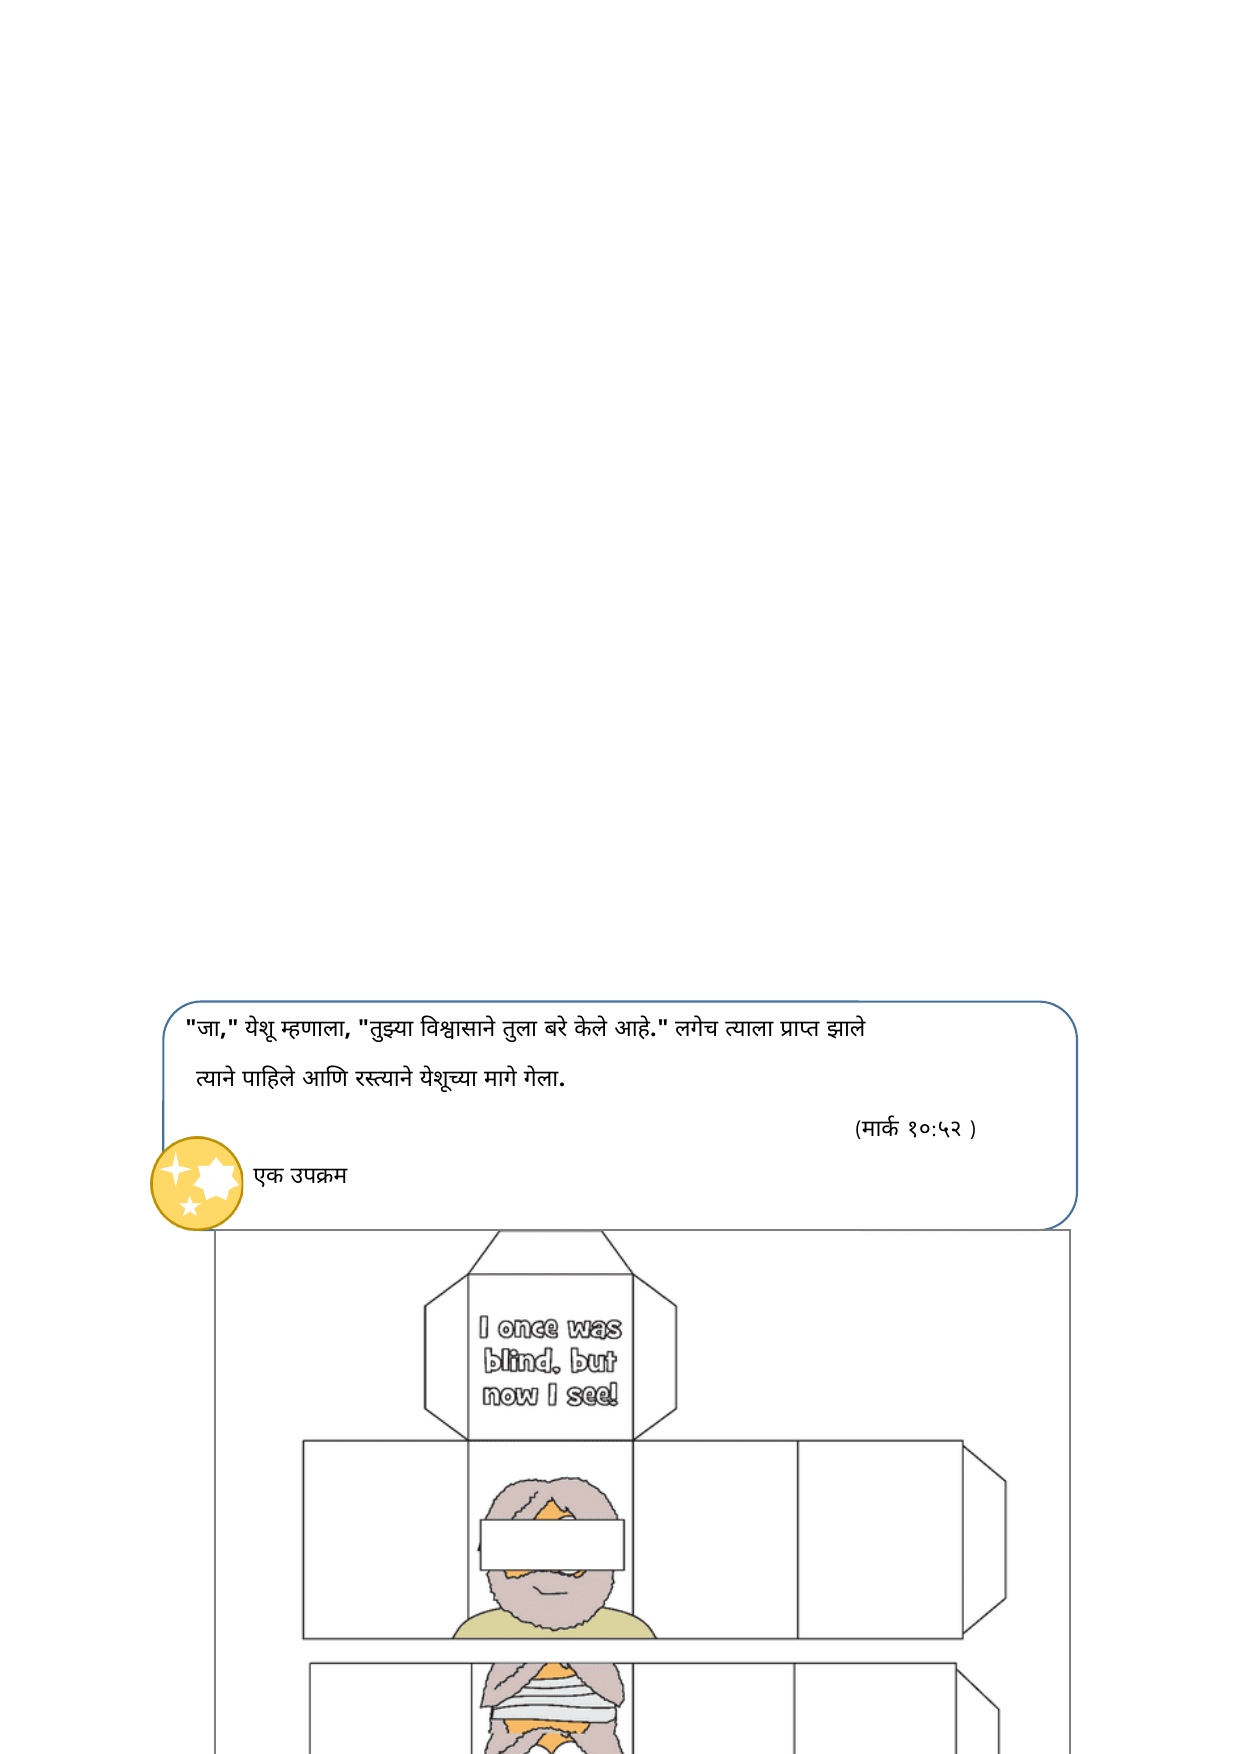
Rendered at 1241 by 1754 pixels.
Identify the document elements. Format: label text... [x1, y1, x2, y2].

text त्याने पाहिले आणि रस्त्याने येशूच्या मागे गेला. [150, 1065, 1090, 1096]
text "जा," येशू म्हणाला, "तुझ्या विश्वासाने तुला बरे केले आहे." लगेच त्याला प्राप्त झाले [150, 1015, 1090, 1046]
picture [150, 1136, 1069, 1754]
text (मार्क १०:५२ ) [150, 1115, 1090, 1144]
text एक उपक्रम [244, 1163, 1090, 1189]
